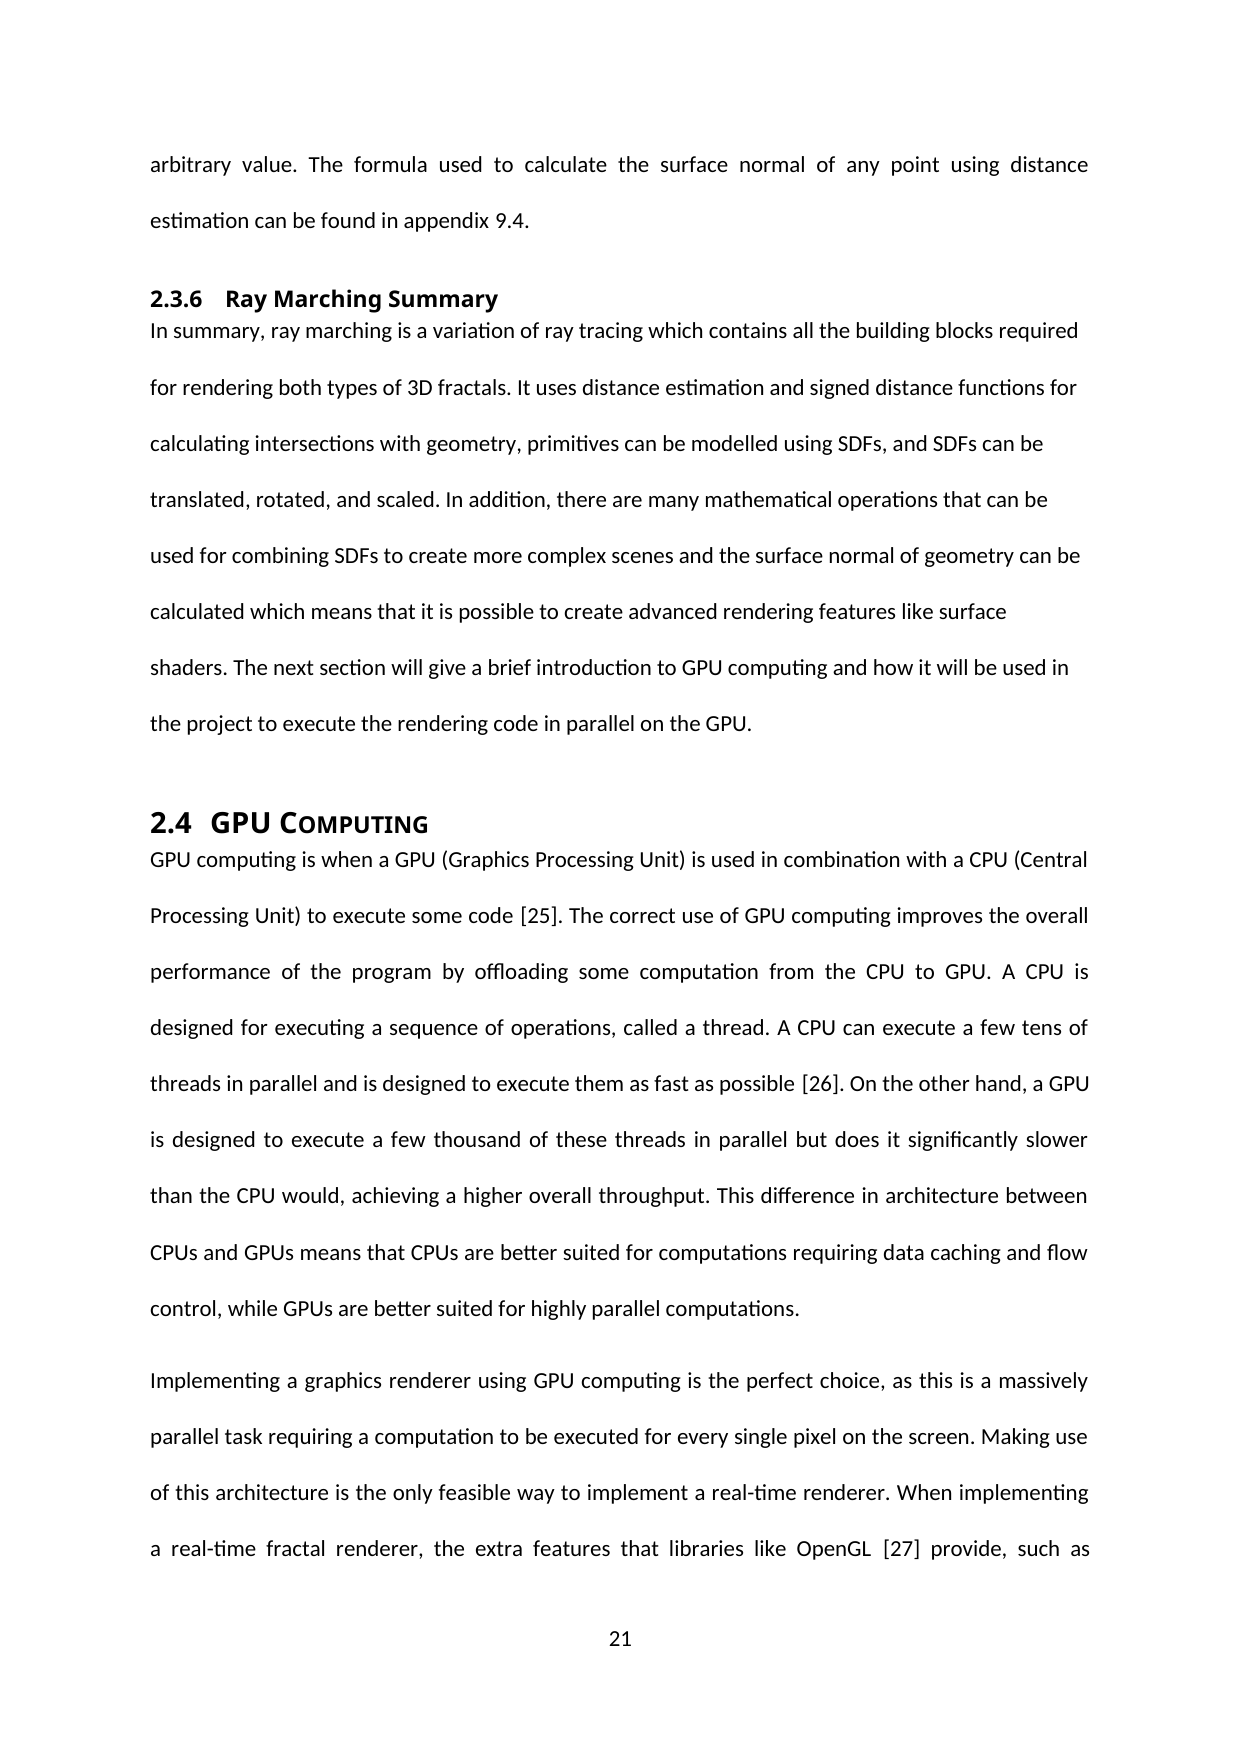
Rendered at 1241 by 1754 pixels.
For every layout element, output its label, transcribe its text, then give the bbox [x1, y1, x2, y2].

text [150, 150, 1090, 234]
text GPU computing is when a GPU (Graphics Processing Unit) is used in combination with a CPU (Central Processing Unit) to execute some code . The correct use of GPU computing improves the overall performance of the program by offloading some computation from the CPU to GPU. A CPU is designed for executing a sequence of operations, called a thread. A CPU can execute a few tens of threads in parallel and is designed to execute them as fast as possible . On the other hand, a GPU is designed to execute a few thousand of these threads in parallel but does it significantly slower than the CPU would, achieving a higher overall throughput. This difference in architecture between CPUs and GPUs means that CPUs are better suited for computations requiring data caching and flow control, while GPUs are better suited for highly parallel computations. [150, 845, 1090, 1322]
text In summary, ray marching is a variation of ray tracing which contains all the building blocks required for rendering both types of 3D fractals. It uses distance estimation and signed distance functions for calculating intersections with geometry, primitives can be modelled using SDFs, and SDFs can be translated, rotated, and scaled. In addition, there are many mathematical operations that can be used for combining SDFs to create more complex scenes and the surface normal of geometry can be calculated which means that it is possible to create advanced rendering features like surface shaders. The next section will give a brief introduction to GPU computing and how it will be used in the project to execute the rendering code in parallel on the GPU. [150, 317, 1090, 737]
subtitle GPU Computing [150, 802, 1090, 842]
subtitle Ray Marching Summary [150, 283, 1090, 314]
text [150, 1366, 1090, 1562]
